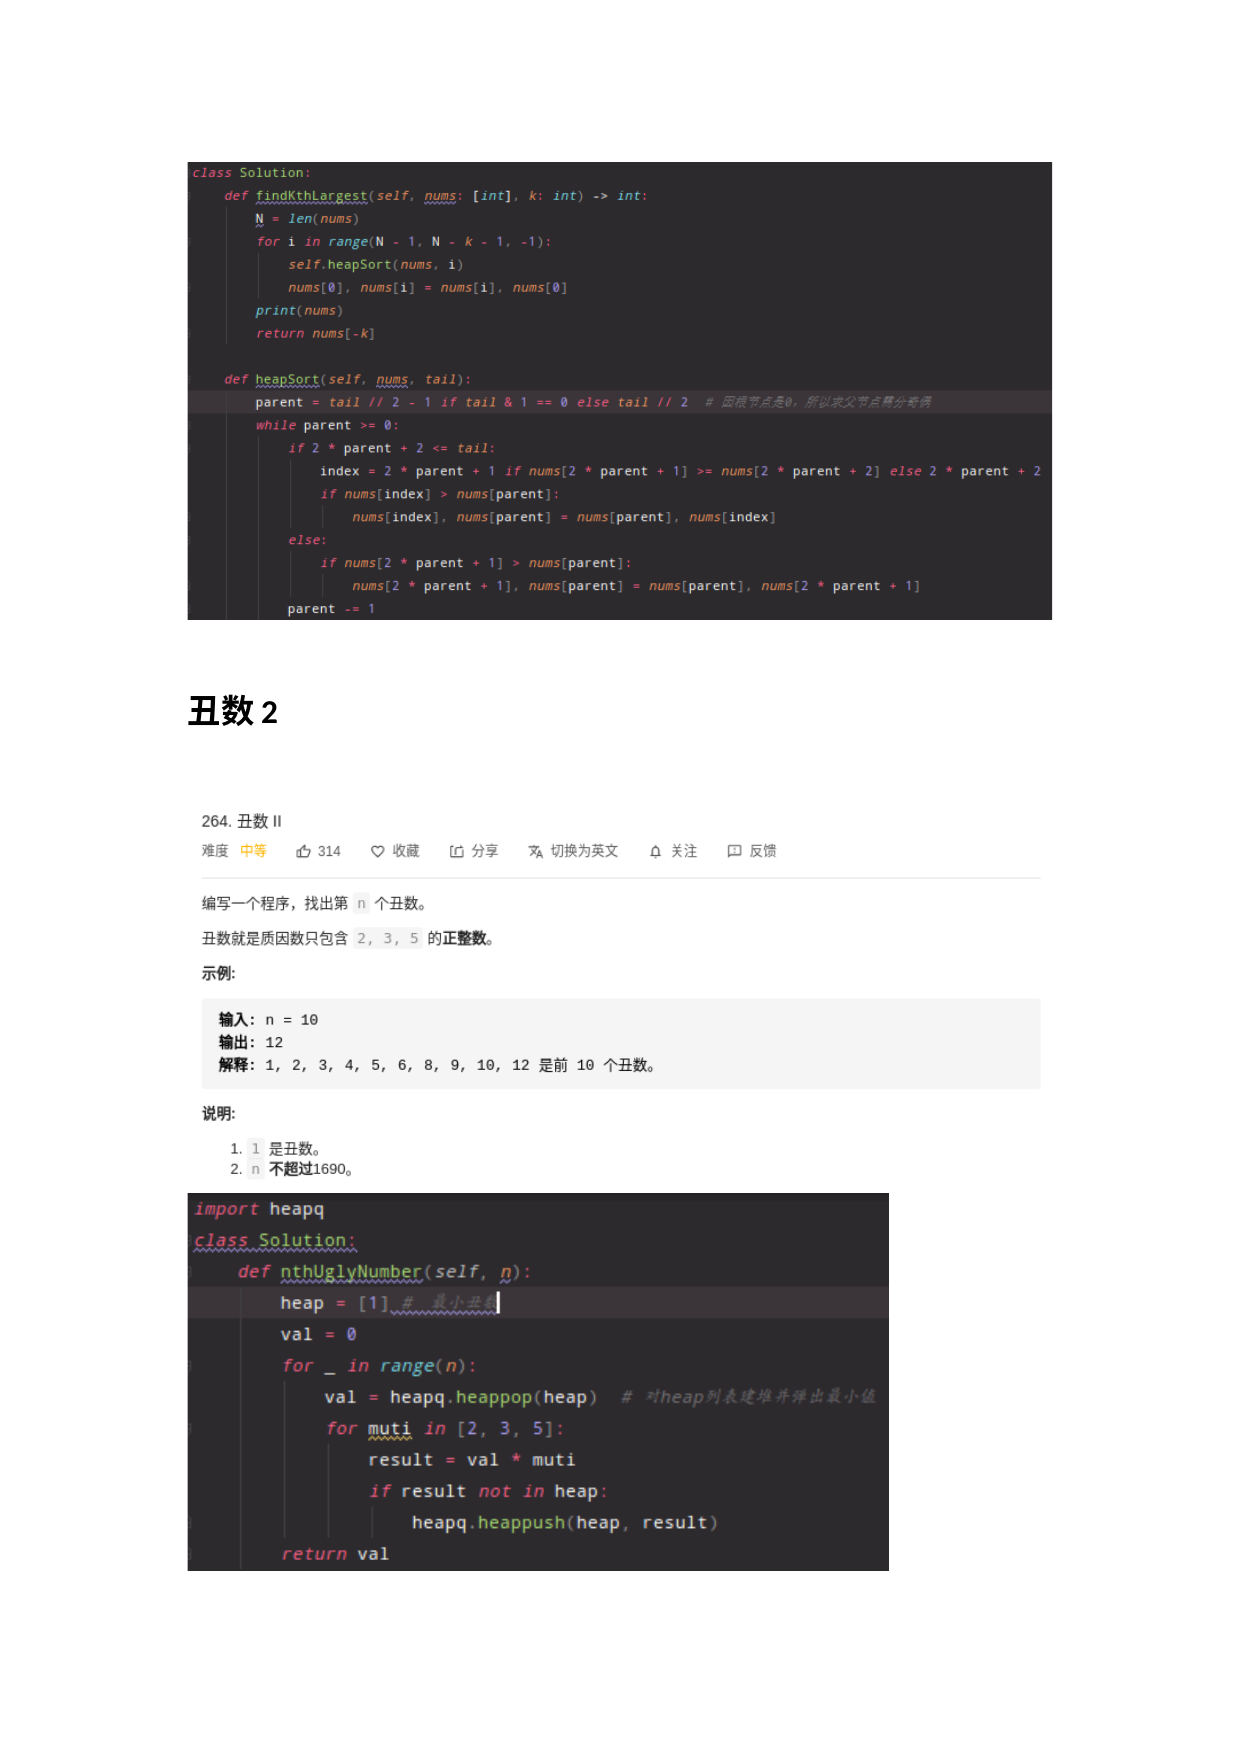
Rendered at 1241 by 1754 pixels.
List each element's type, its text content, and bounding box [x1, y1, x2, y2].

picture [187, 162, 1053, 620]
picture [187, 1193, 889, 1571]
picture [187, 803, 1052, 1183]
subtitle 丑数2 [187, 677, 1053, 742]
